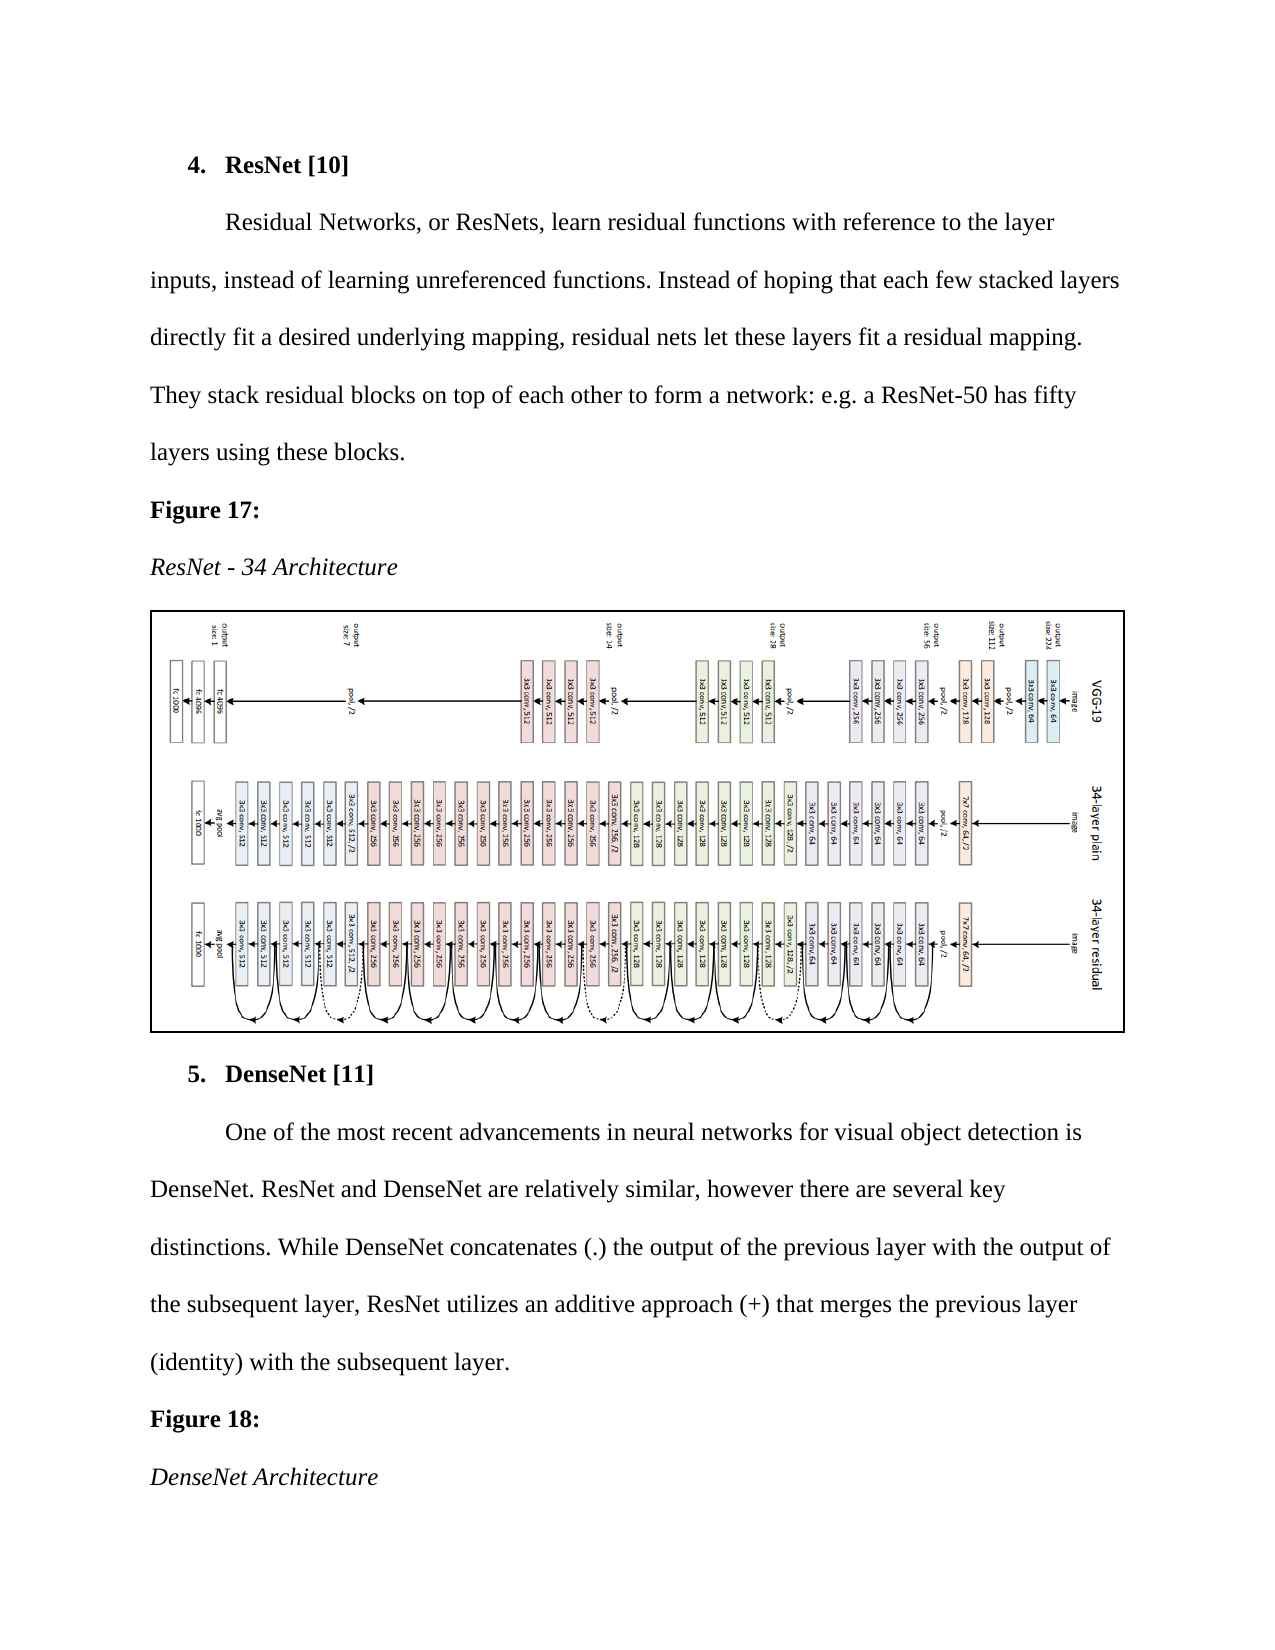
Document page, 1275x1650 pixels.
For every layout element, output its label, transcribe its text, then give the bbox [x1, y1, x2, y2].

text DenseNet Architecture [150, 1462, 1125, 1491]
picture [152, 612, 1123, 1031]
text ResNet - 34 Architecture [150, 552, 1125, 581]
text One of the most recent advancements in neural networks for visual object detection is DenseNet. ResNet and DenseNet are relatively similar, however there are several key distinctions. While DenseNet concatenates (.) the output of the previous layer with the output of the subsequent layer, ResNet utilizes an additive approach (+) that merges the previous layer (identity) with the subsequent layer. [150, 1117, 1125, 1376]
text Figure 17: [150, 495, 1125, 524]
text Figure 18: [150, 1404, 1125, 1433]
text Residual Networks, or ResNets, learn residual functions with reference to the layer inputs, instead of learning unreferenced functions. Instead of hoping that each few stacked layers directly fit a desired underlying mapping, residual nets let these layers fit a residual mapping. They stack residual blocks on top of each other to form a network: e.g. a ResNet-50 has fifty layers using these blocks. [150, 207, 1125, 466]
list ResNet [10] [187, 150, 1125, 179]
list DenseNet [11] [187, 1059, 1125, 1088]
